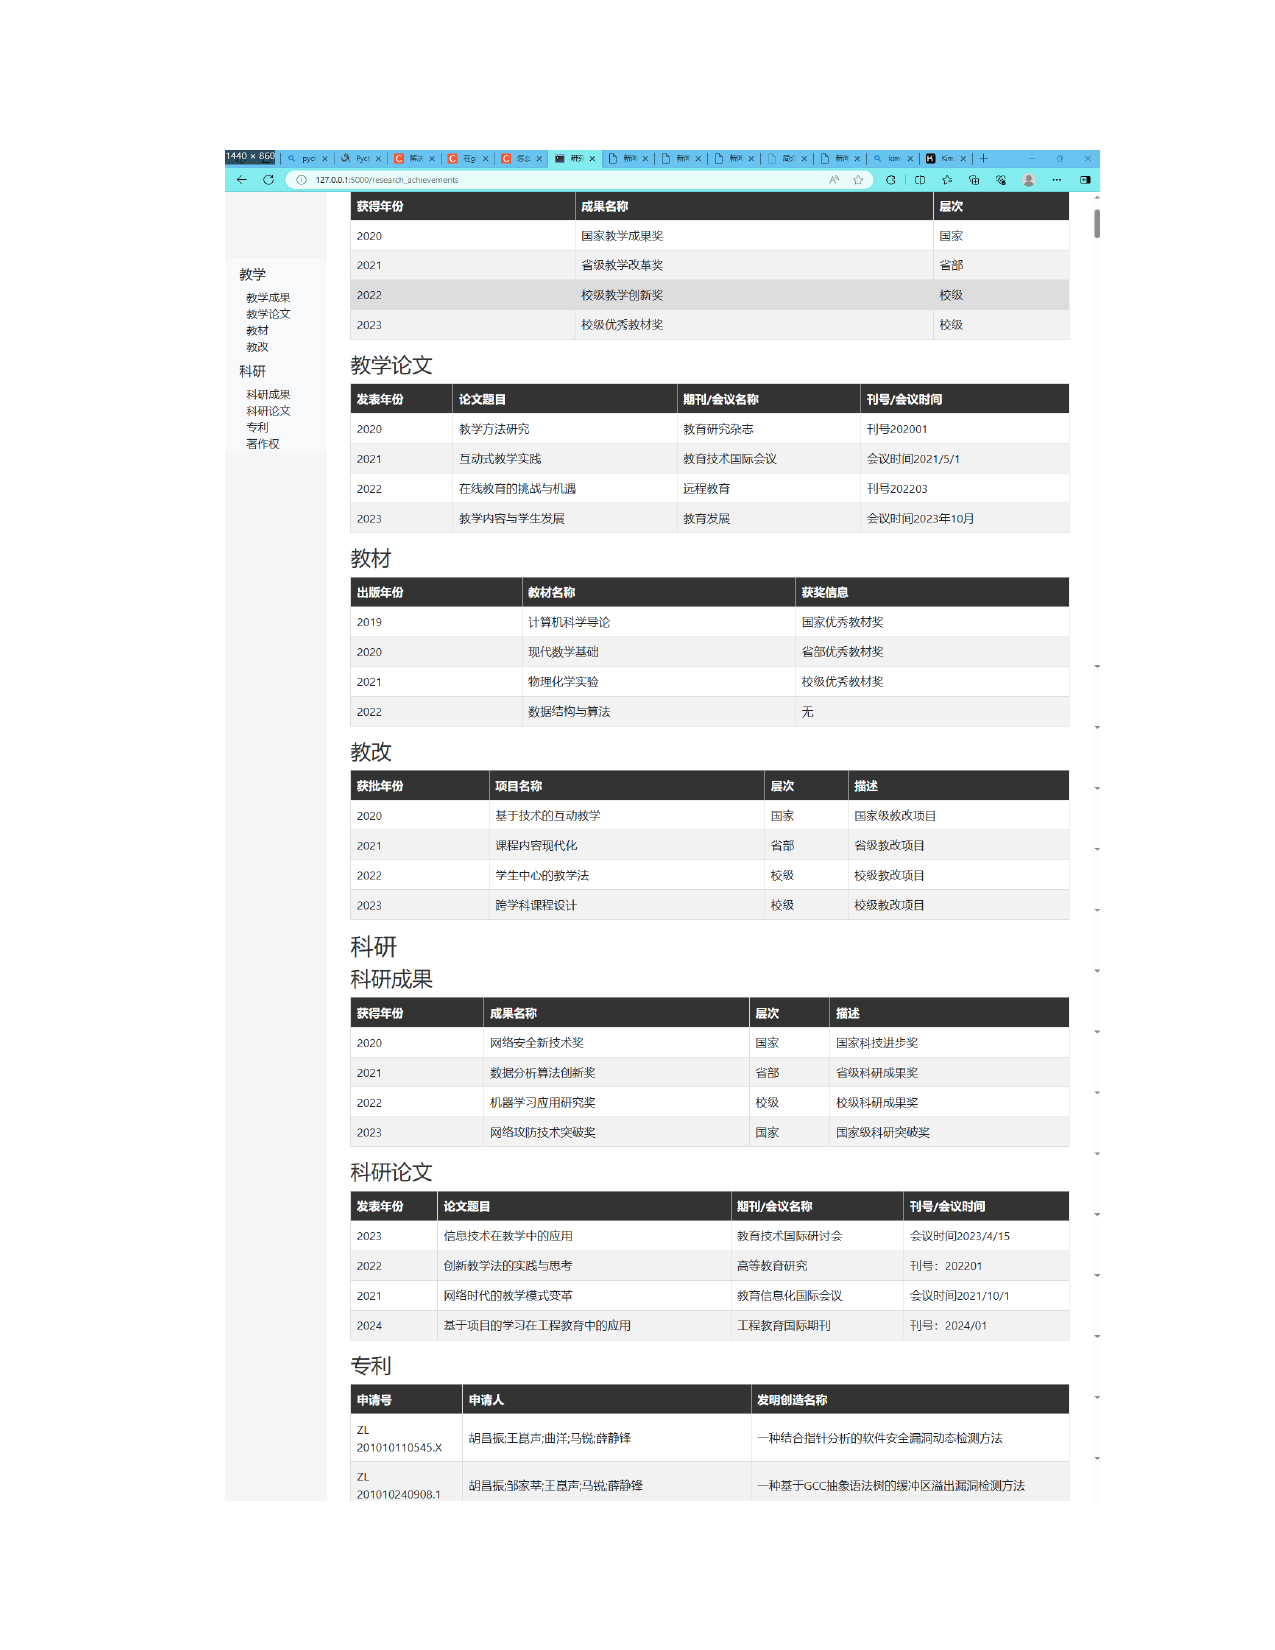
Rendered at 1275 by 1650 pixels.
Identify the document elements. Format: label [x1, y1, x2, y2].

picture [225, 150, 1100, 1501]
